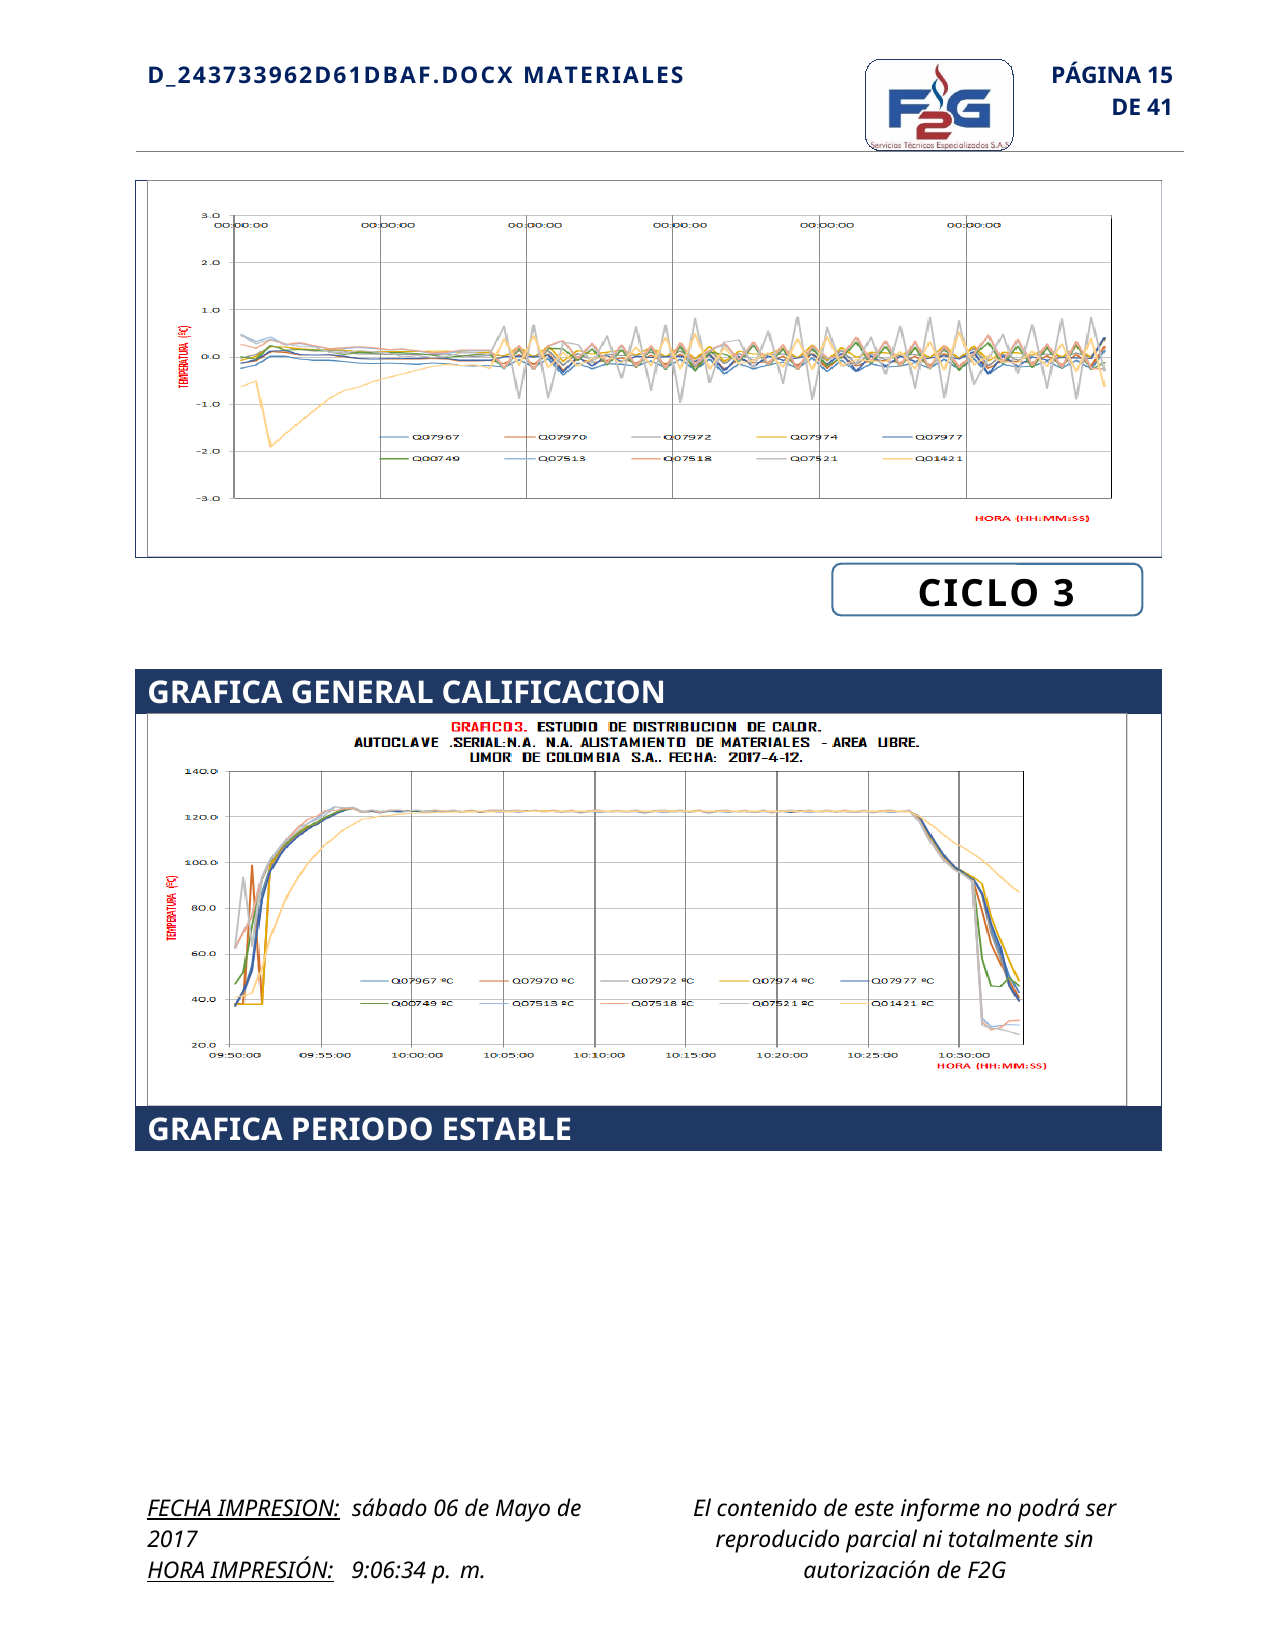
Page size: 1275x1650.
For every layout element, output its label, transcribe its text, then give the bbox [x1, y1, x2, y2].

table_cell GRAFICA PERIODO ESTABLE [136, 1107, 1161, 1150]
table_header GRAFICA GENERAL CALIFICACION [136, 670, 1161, 713]
table_cell [136, 714, 147, 1106]
table_cell [136, 181, 147, 557]
picture [147, 180, 1162, 557]
picture [865, 59, 1013, 150]
picture [147, 713, 1128, 1106]
table_cell [1128, 714, 1161, 1106]
